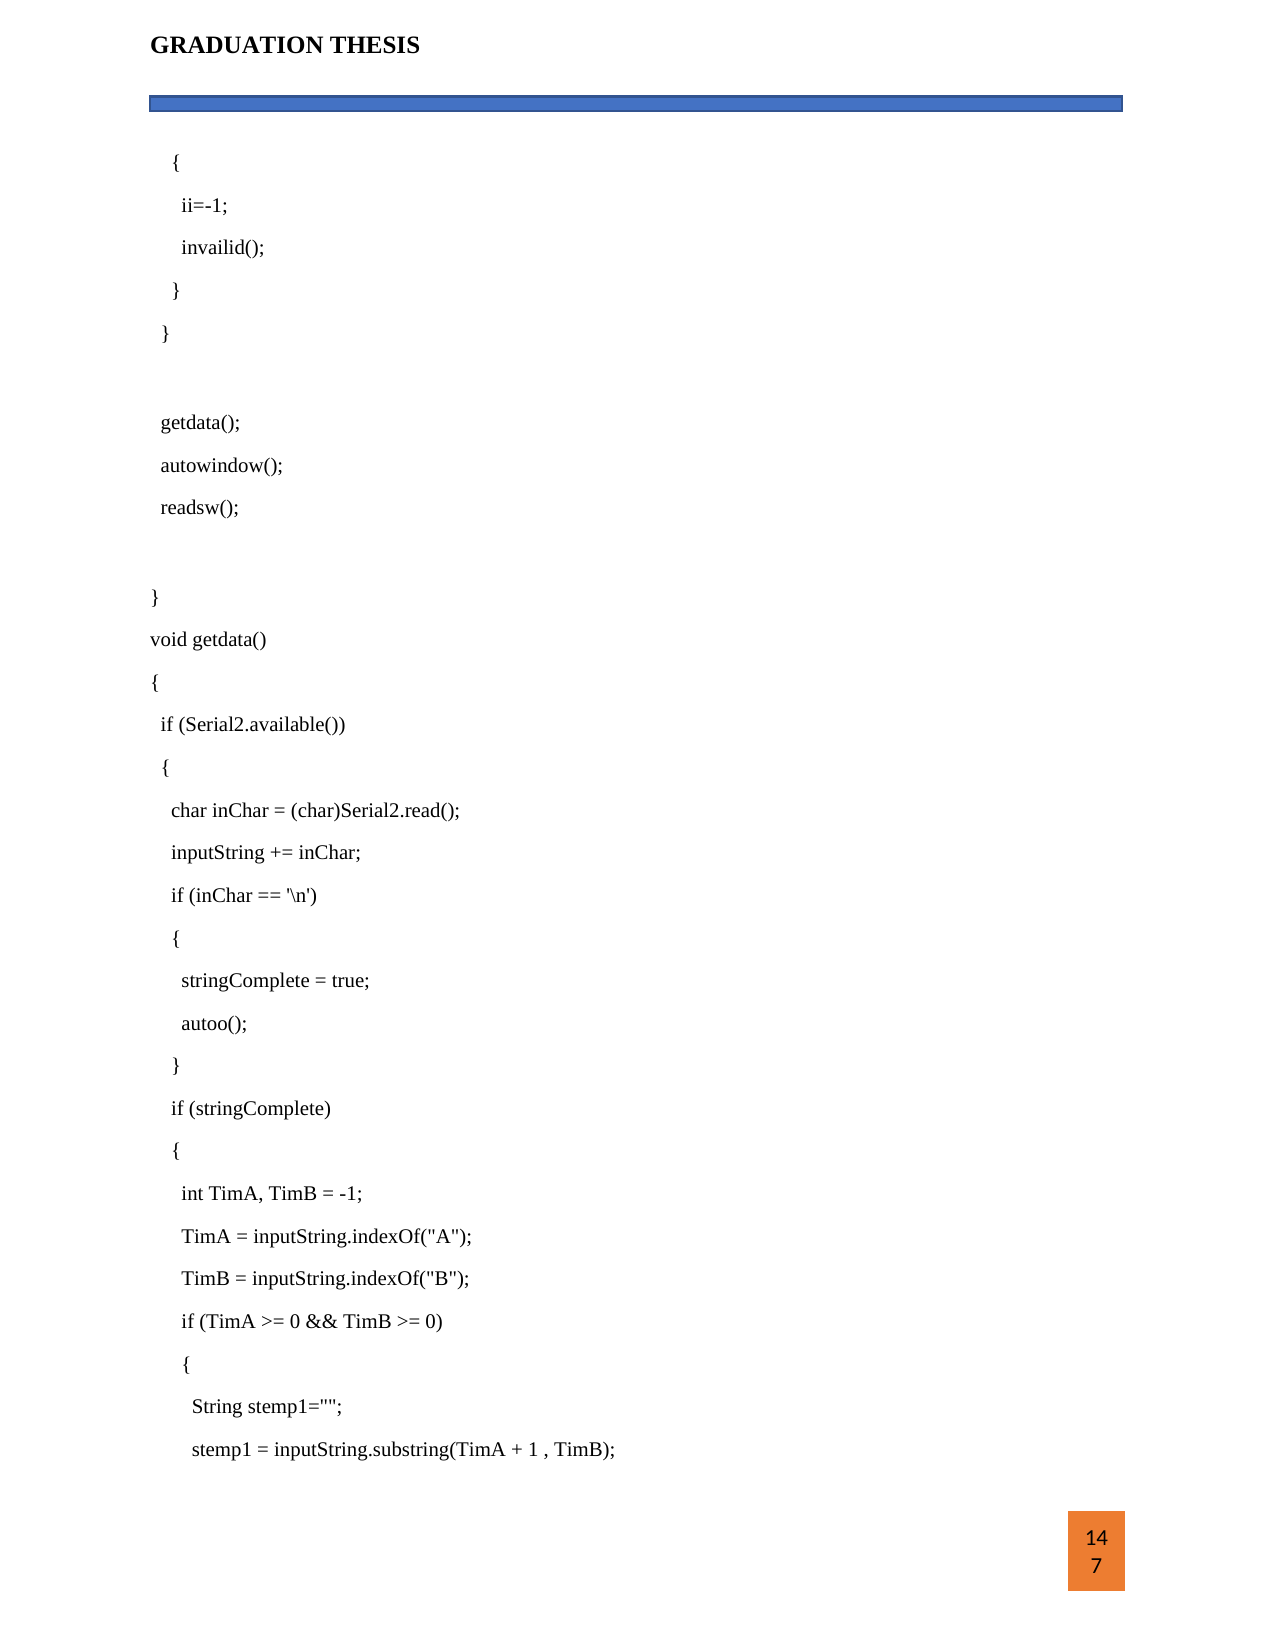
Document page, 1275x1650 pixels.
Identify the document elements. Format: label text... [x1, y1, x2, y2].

text } [150, 278, 1125, 302]
text stringComplete = true; [150, 968, 1125, 992]
text invailid(); [150, 235, 1125, 259]
text char inChar = (char)Serial2.read(); [150, 798, 1125, 822]
text if (TimA >= 0 && TimB >= 0) [150, 1309, 1125, 1333]
text TimB = inputString.indexOf("B"); [150, 1266, 1125, 1290]
text ii=-1; [150, 193, 1125, 217]
text { [150, 150, 1125, 174]
text TimA = inputString.indexOf("A"); [150, 1224, 1125, 1248]
text int TimA, TimB = -1; [150, 1181, 1125, 1205]
text } [150, 584, 1125, 609]
text { [150, 1138, 1125, 1162]
text String stemp1=""; [150, 1394, 1125, 1418]
text autoo(); [150, 1011, 1125, 1035]
text if (inChar == '\n') [150, 883, 1125, 907]
text if (Serial2.available()) [150, 712, 1125, 736]
text getdata(); [150, 410, 1125, 434]
text { [150, 755, 1125, 779]
text { [150, 1351, 1125, 1376]
text { [150, 670, 1125, 694]
text if (stringComplete) [150, 1096, 1125, 1120]
text inputString += inChar; [150, 840, 1125, 864]
text void getdata() [150, 627, 1125, 651]
text readsw(); [150, 495, 1125, 519]
text } [150, 1053, 1125, 1077]
text stemp1 = inputString.substring(TimA + 1 , TimB); [150, 1437, 1125, 1461]
text } [150, 320, 1125, 344]
text autowindow(); [150, 452, 1125, 477]
text { [150, 925, 1125, 949]
